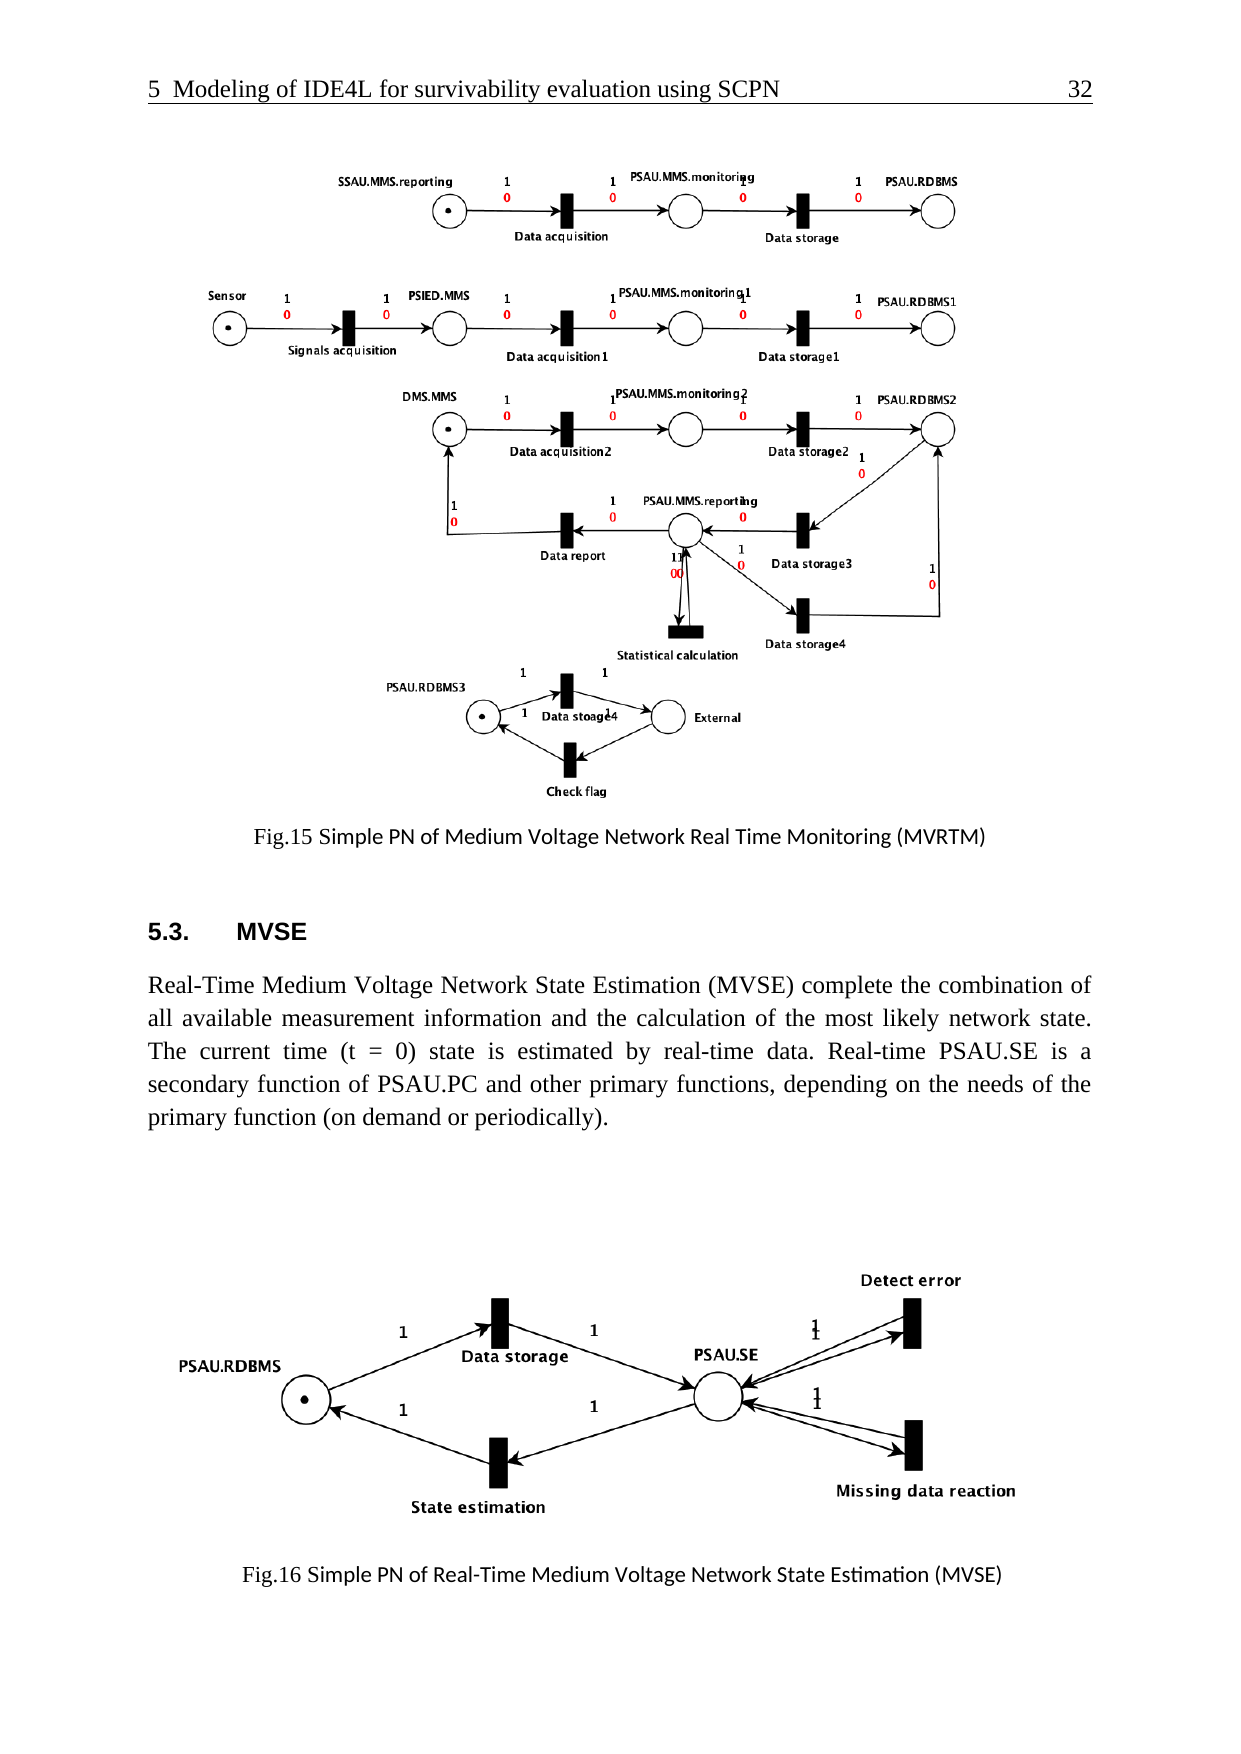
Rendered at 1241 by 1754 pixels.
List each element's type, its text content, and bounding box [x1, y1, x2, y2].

picture [147, 1242, 1094, 1535]
text Fig.16 Simple PN of Real-Time Medium Voltage Network State Estimation (MVSE) [148, 1560, 1093, 1588]
picture [148, 147, 1092, 818]
text Real-Time Medium Voltage Network State Estimation (MVSE) complete the combination of all available measurement information and the calculation of the most likely network state. The current time (t = 0) state is estimated by real-time data. Real-time PSAU.SE is a secondary function of PSAU.PC and other primary functions, depending on the needs of the primary function (on demand or periodically). [148, 970, 1093, 1131]
title MVSE [148, 917, 1093, 945]
